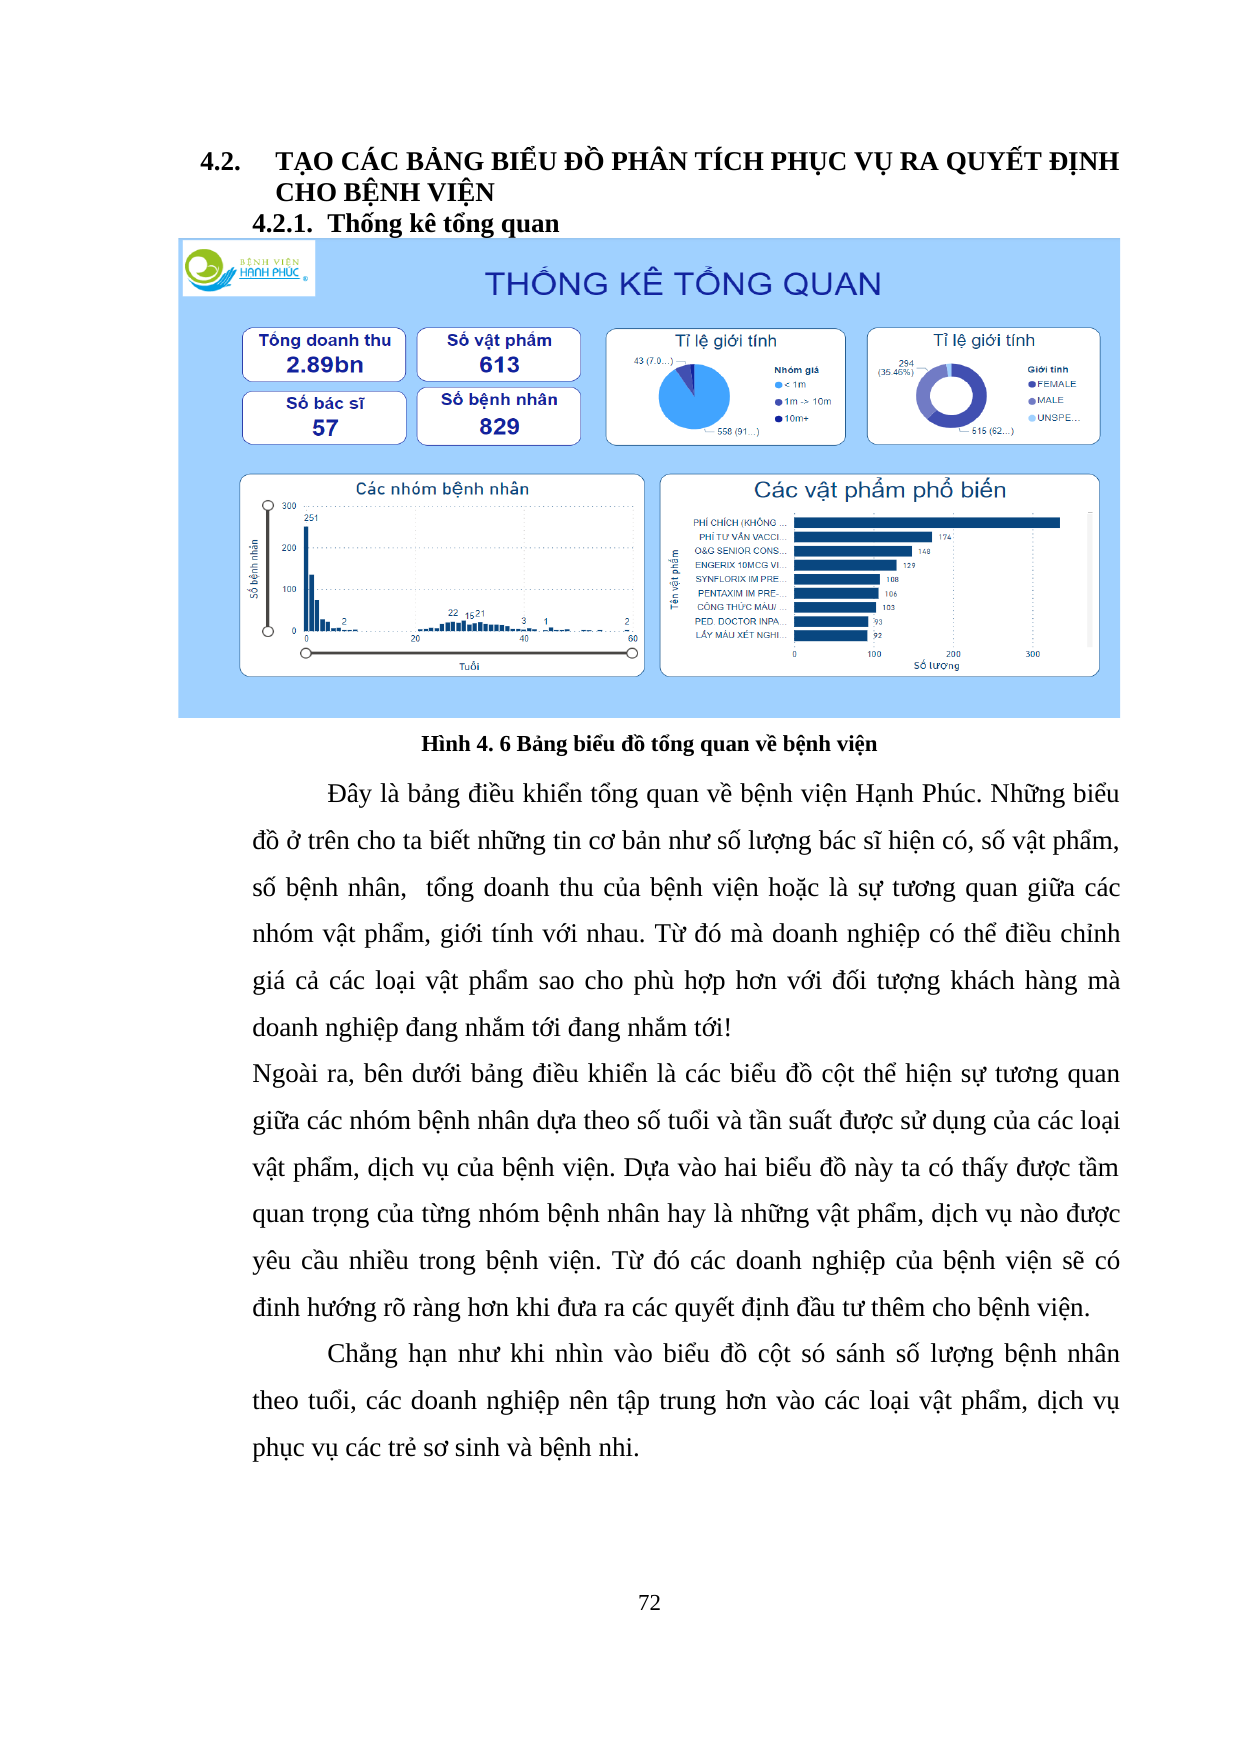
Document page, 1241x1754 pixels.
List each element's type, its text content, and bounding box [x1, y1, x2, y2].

text Chẳng hạn như khi nhìn vào biểu đồ cột só sánh số lượng bệnh nhân theo tuổi, các doanh nghiệp nên tập trung hơn vào các loại vật phẩm, dịch vụ phục vụ các trẻ sơ sinh và bệnh nhi. [252, 1338, 1122, 1462]
text Đây là bảng điều khiển tổng quan về bệnh viện Hạnh Phúc. Những biểu đồ ở trên cho ta biết những tin cơ bản như số lượng bác sĩ hiện có, số vật phẩm, số bệnh nhân, tổng doanh thu của bệnh viện hoặc là sự tương quan giữa các nhóm vật phẩm, giới tính với nhau. Từ đó mà doanh nghiệp có thể điều chỉnh giá cả các loại vật phẩm sao cho phù hợp hơn với đối tượng khách hàng mà doanh nghiệp đang nhắm tới đang nhắm tới! [252, 778, 1122, 1042]
text Ngoài ra, bên dưới bảng điều khiển là các biểu đồ cột thể hiện sự tương quan giữa các nhóm bệnh nhân dựa theo số tuổi và tần suất được sử dụng của các loại vật phẩm, dịch vụ của bệnh viện. Dựa vào hai biểu đồ này ta có thấy được tầm quan trọng của từng nhóm bệnh nhân hay là những vật phẩm, dịch vụ nào được yêu cầu nhiều trong bệnh viện. Từ đó các doanh nghiệp của bệnh viện sẽ có đinh hướng rõ ràng hơn khi đưa ra các quyết định đầu tư thêm cho bệnh viện. [252, 1058, 1122, 1322]
subtitle Thống kê tổng quan [252, 207, 1122, 238]
subtitle TẠO CÁC BẢNG BIỂU ĐỒ PHÂN TÍCH PHỤC VỤ RA QUYẾT ĐỊNH CHO BỆNH VIỆN [200, 145, 1122, 207]
text Hình 4. 6 Bảng biểu đồ tổng quan về bệnh viện [177, 730, 1122, 757]
picture [178, 238, 1121, 718]
